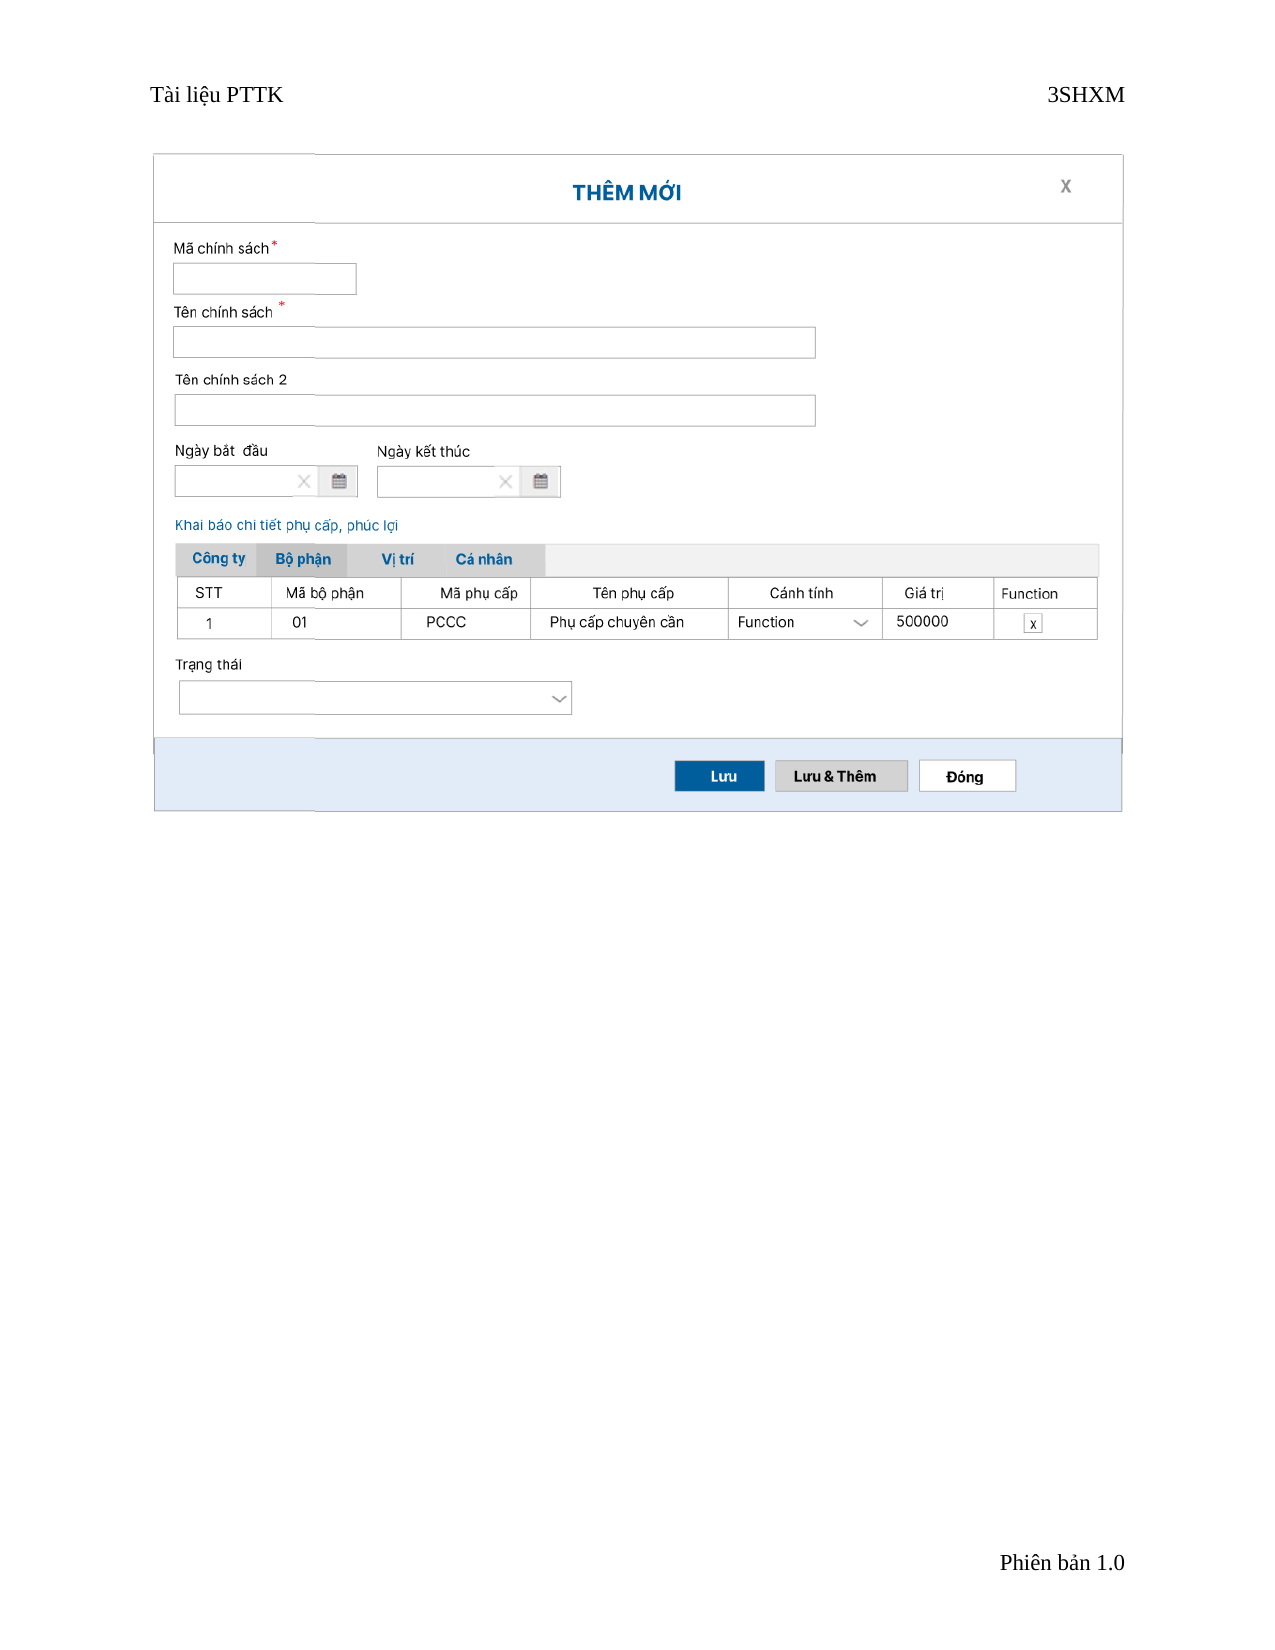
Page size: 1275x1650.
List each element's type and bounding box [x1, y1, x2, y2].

picture [150, 150, 1125, 815]
